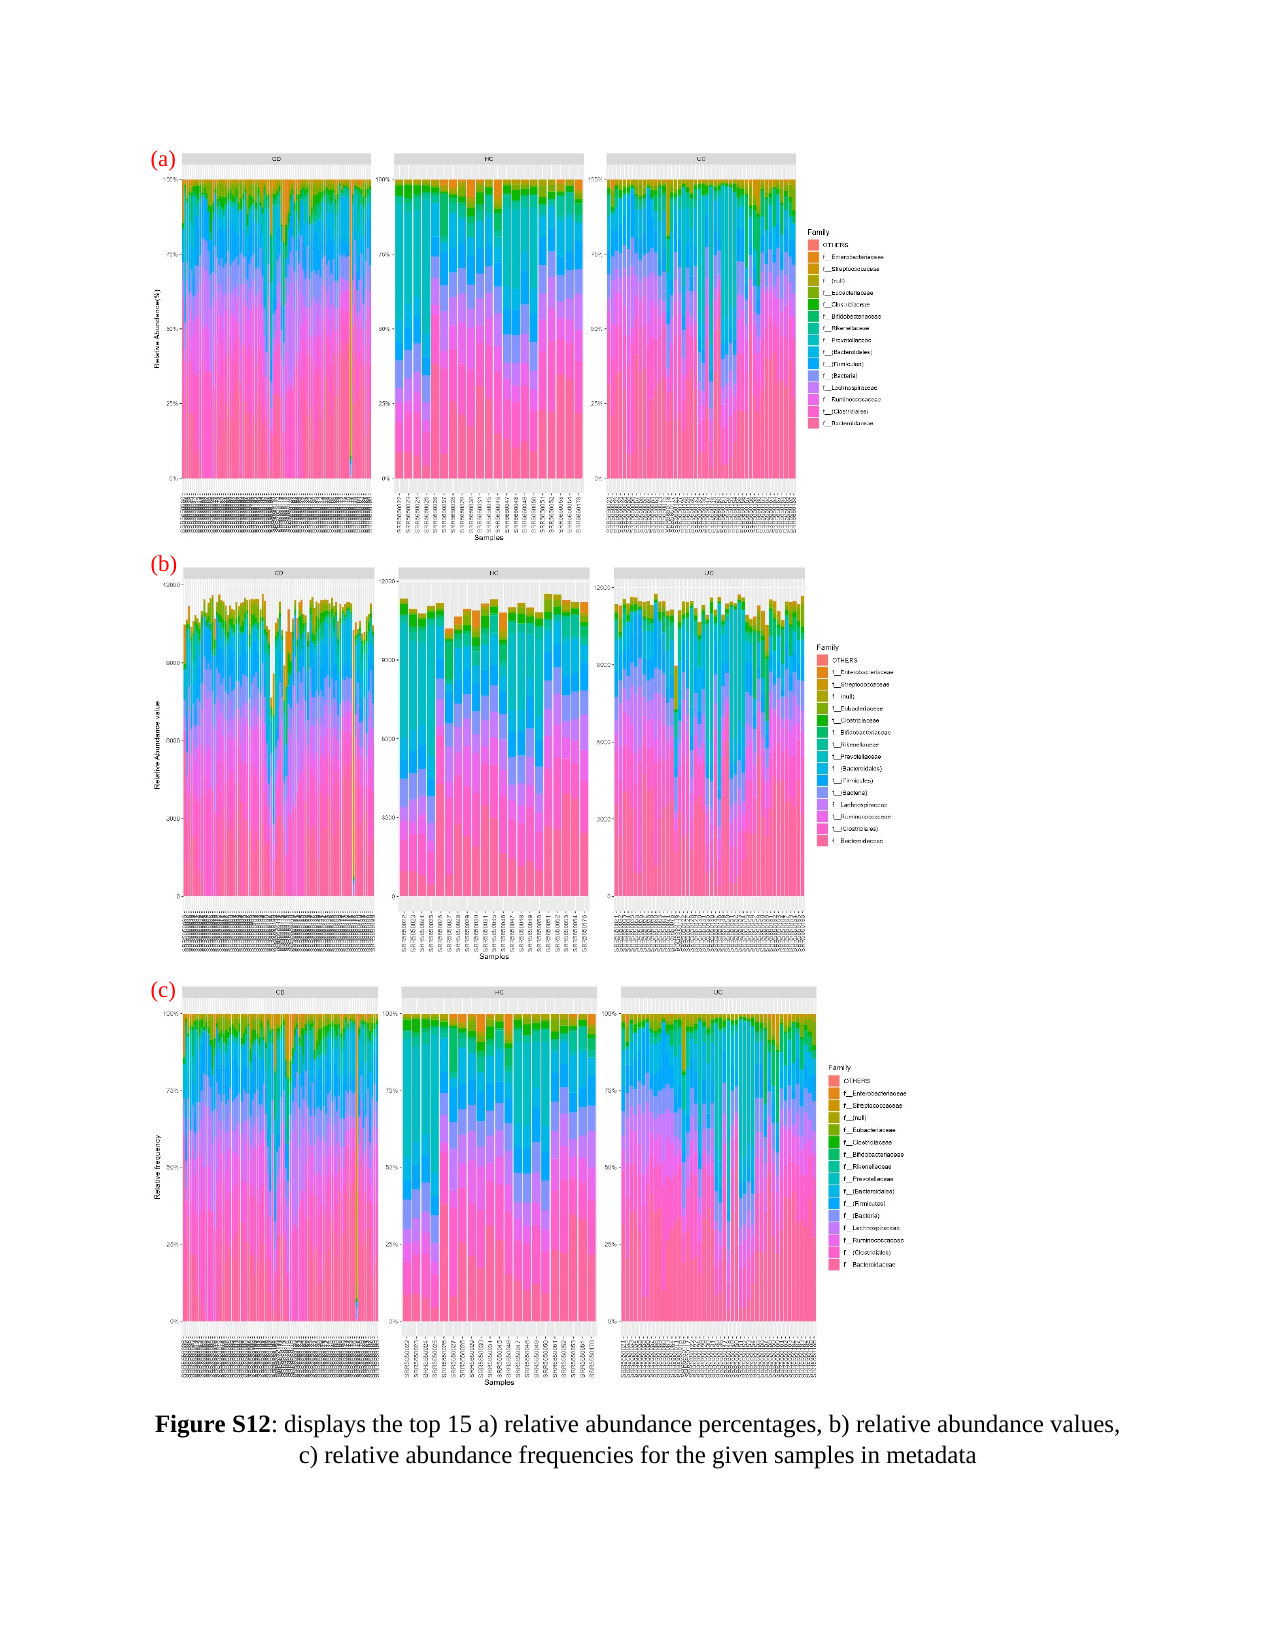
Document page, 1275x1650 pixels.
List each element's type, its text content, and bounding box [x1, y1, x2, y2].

picture [150, 563, 901, 964]
text Figure S12: displays the top 15 a) relative abundance percentages, b) relative abundance values, c) relative abundance frequencies for the given samples in metadata [150, 1409, 1125, 1468]
picture [150, 982, 914, 1390]
picture [150, 150, 891, 545]
